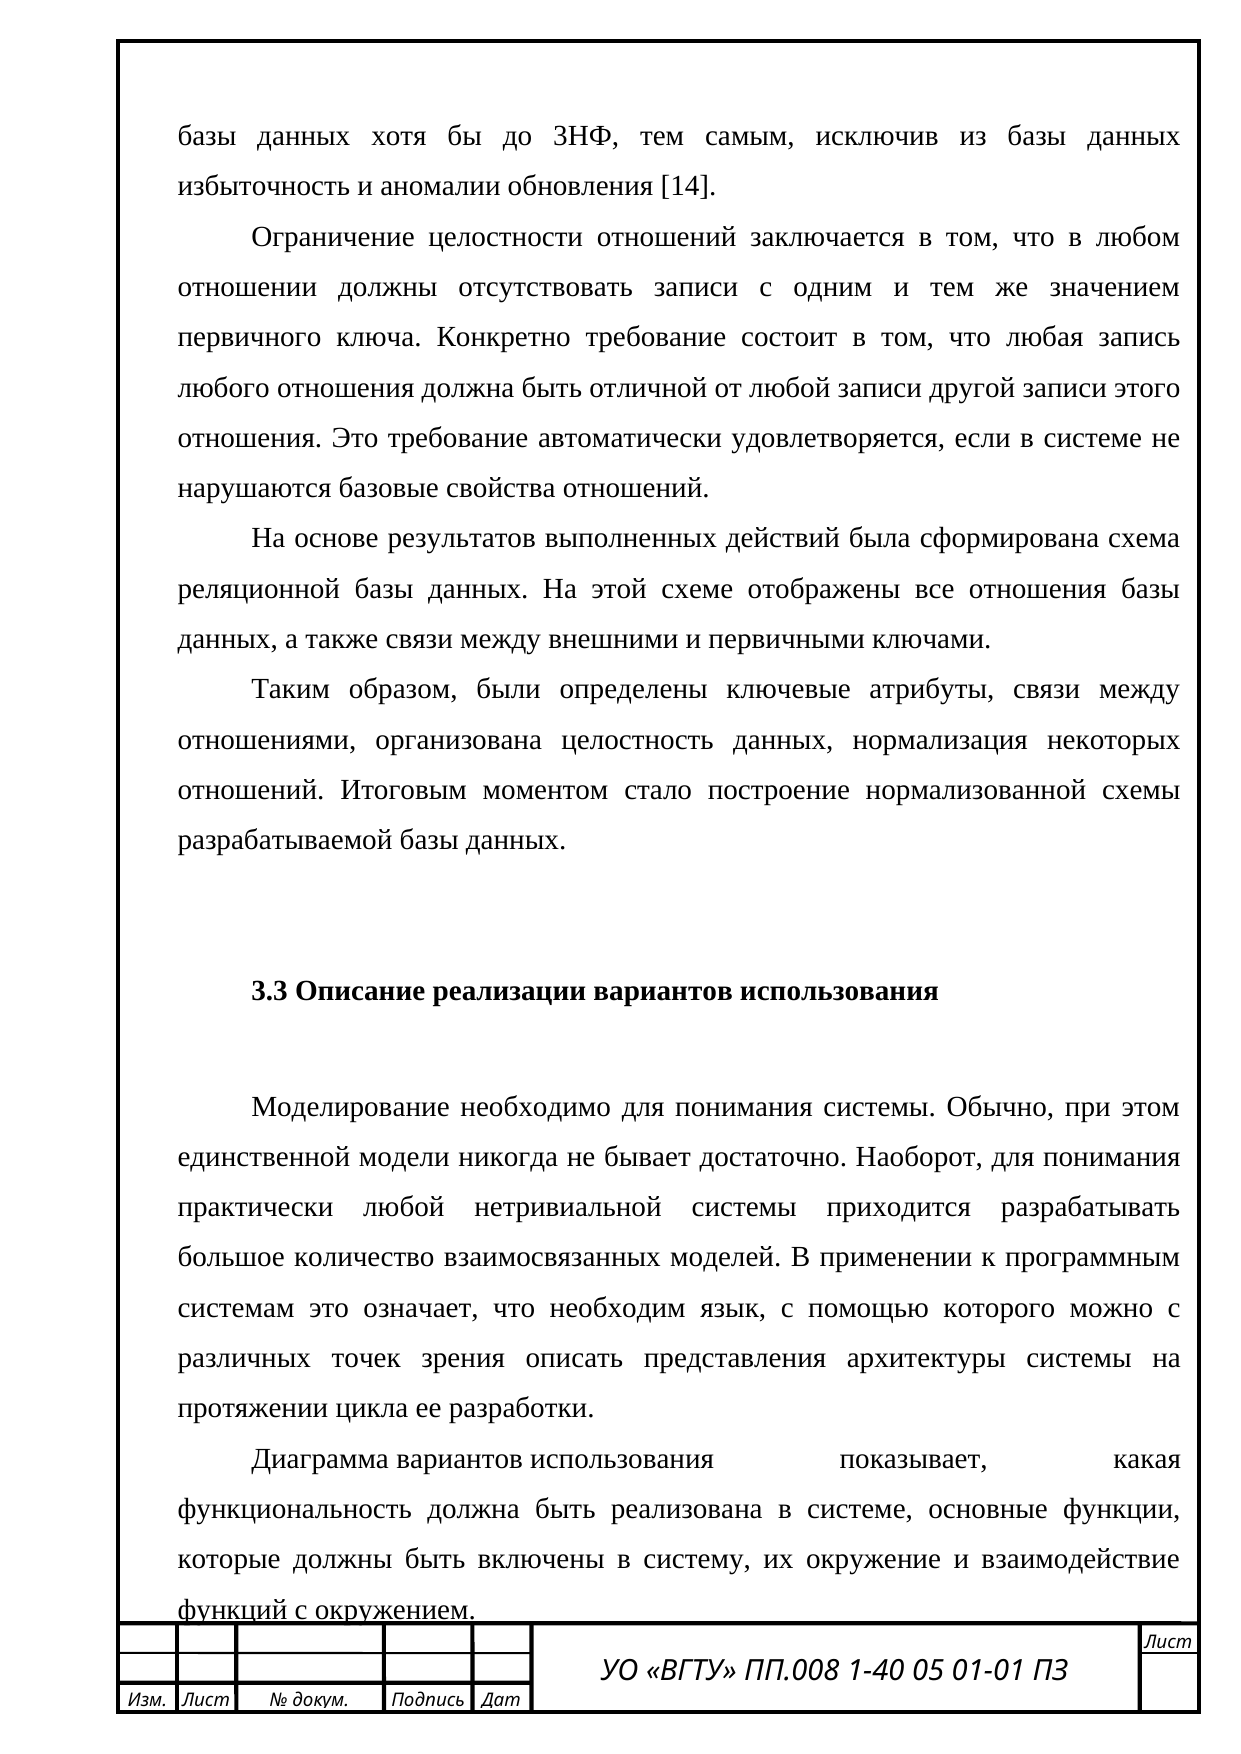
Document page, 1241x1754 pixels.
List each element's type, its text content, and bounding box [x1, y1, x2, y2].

text На основе результатов выполненных действий была сформирована схема реляционной базы данных. На этой схеме отображены все отношения базы данных, а также связи между внешними и первичными ключами. [177, 521, 1181, 655]
text Ограничение целостности отношений заключается в том, что в любом отношении должны отсутствовать записи с одним и тем же значением первичного ключа. Конкретно требование состоит в том, что любая запись любого отношения должна быть отличной от любой записи другой записи этого отношения. Это требование автоматически удовлетворяется, если в системе не нарушаются базовые свойства отношений. [177, 219, 1181, 504]
subtitle 3.3 Описание реализации вариантов использования [251, 973, 1181, 1007]
text Диаграмма вариантов использования показывает, какая функциональность должна быть реализована в системе, основные функции, которые должны быть включены в систему, их окружение и взаимодействие функций с окружением. [177, 1441, 1181, 1625]
text Таким образом, были определены ключевые атрибуты, связи между отношениями, организована целостность данных, нормализация некоторых отношений. Итоговым моментом стало построение нормализованной схемы разрабатываемой базы данных. [177, 672, 1181, 856]
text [177, 118, 1181, 202]
text Моделирование необходимо для понимания системы. Обычно, при этом единственной модели никогда не бывает достаточно. Наоборот, для понимания практически любой нетривиальной системы приходится разрабатывать большое количество взаимосвязанных моделей. В применении к программным системам это означает, что необходим язык, с помощью которого можно с различных точек зрения описать представления архитектуры системы на протяжении цикла ее разработки. [177, 1089, 1181, 1424]
